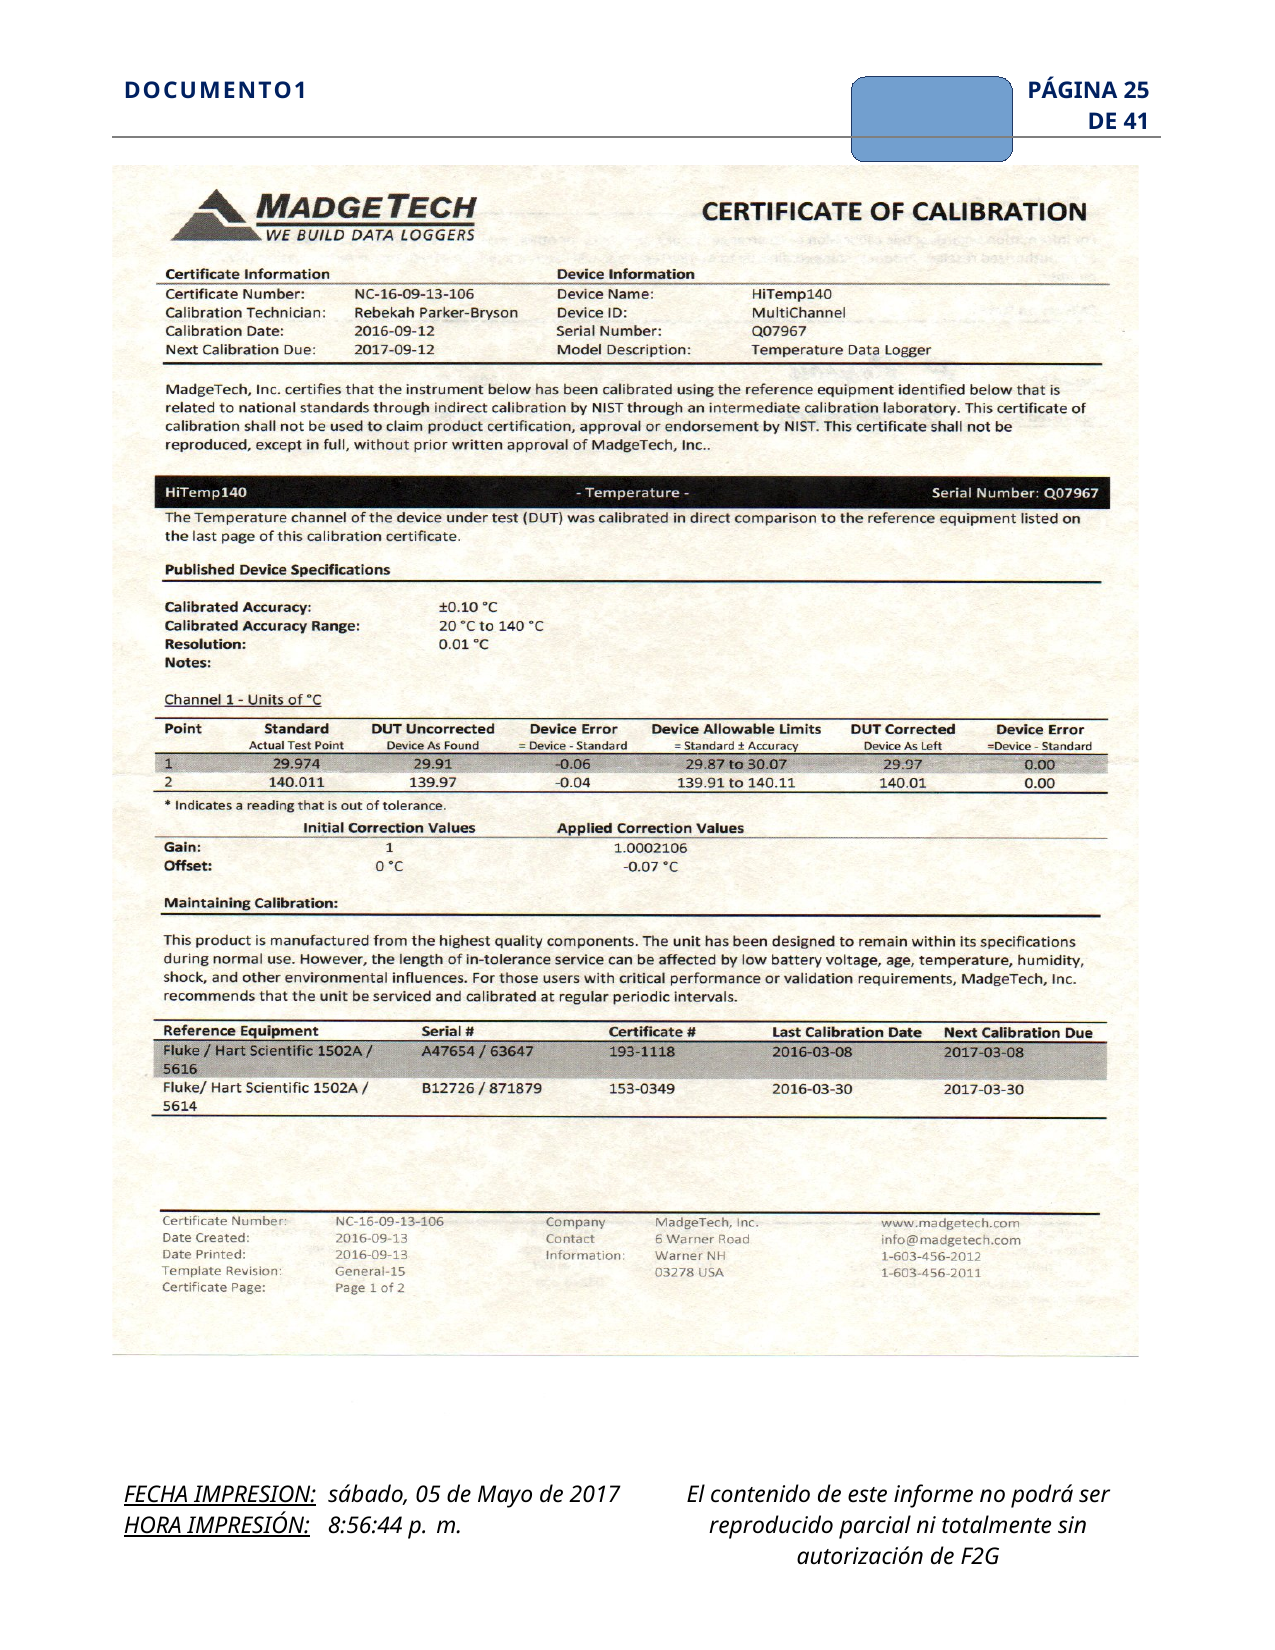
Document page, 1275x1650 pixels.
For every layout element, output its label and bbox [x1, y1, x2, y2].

picture [112, 165, 1139, 1434]
